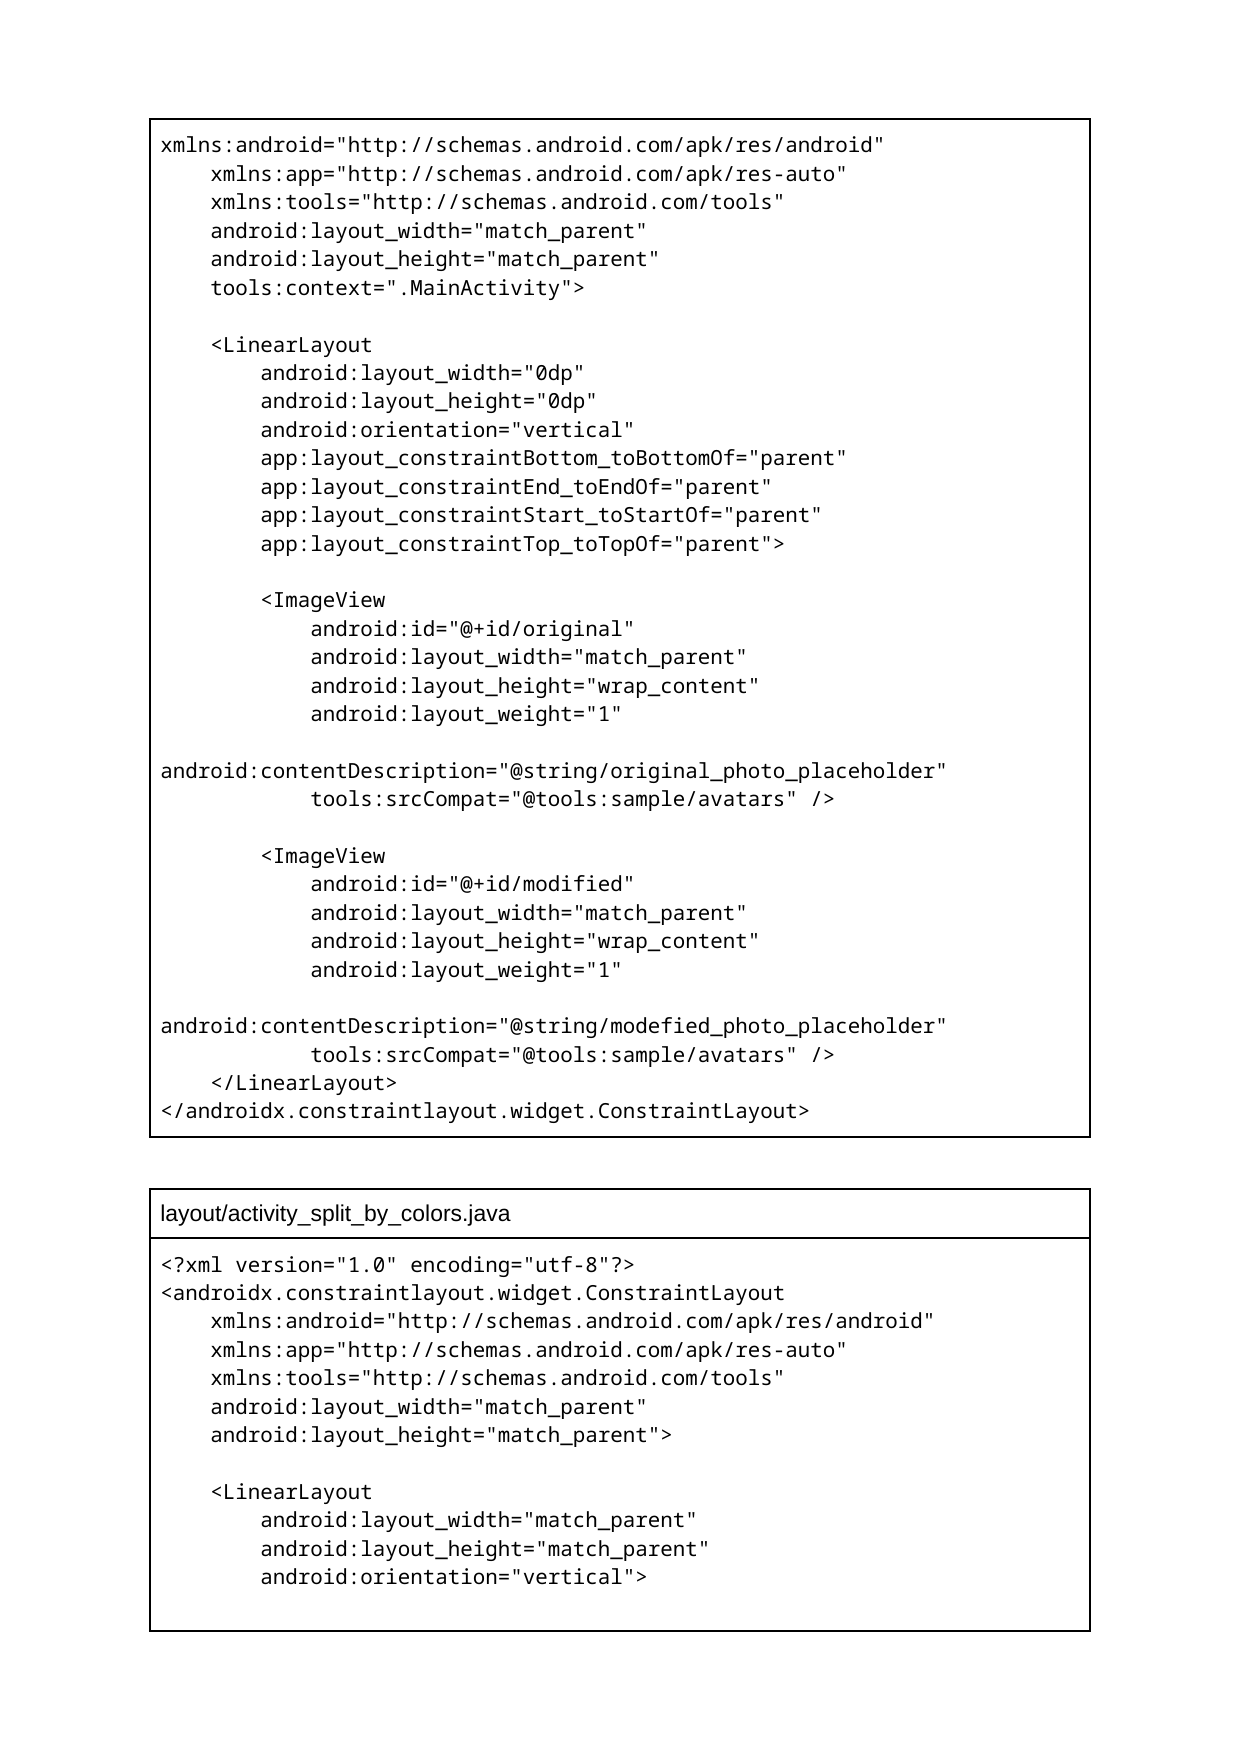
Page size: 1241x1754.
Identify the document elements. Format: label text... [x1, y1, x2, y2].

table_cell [151, 120, 1089, 1136]
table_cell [151, 1239, 1089, 1630]
table_header layout/activity_split_by_colors.java [151, 1190, 1089, 1237]
